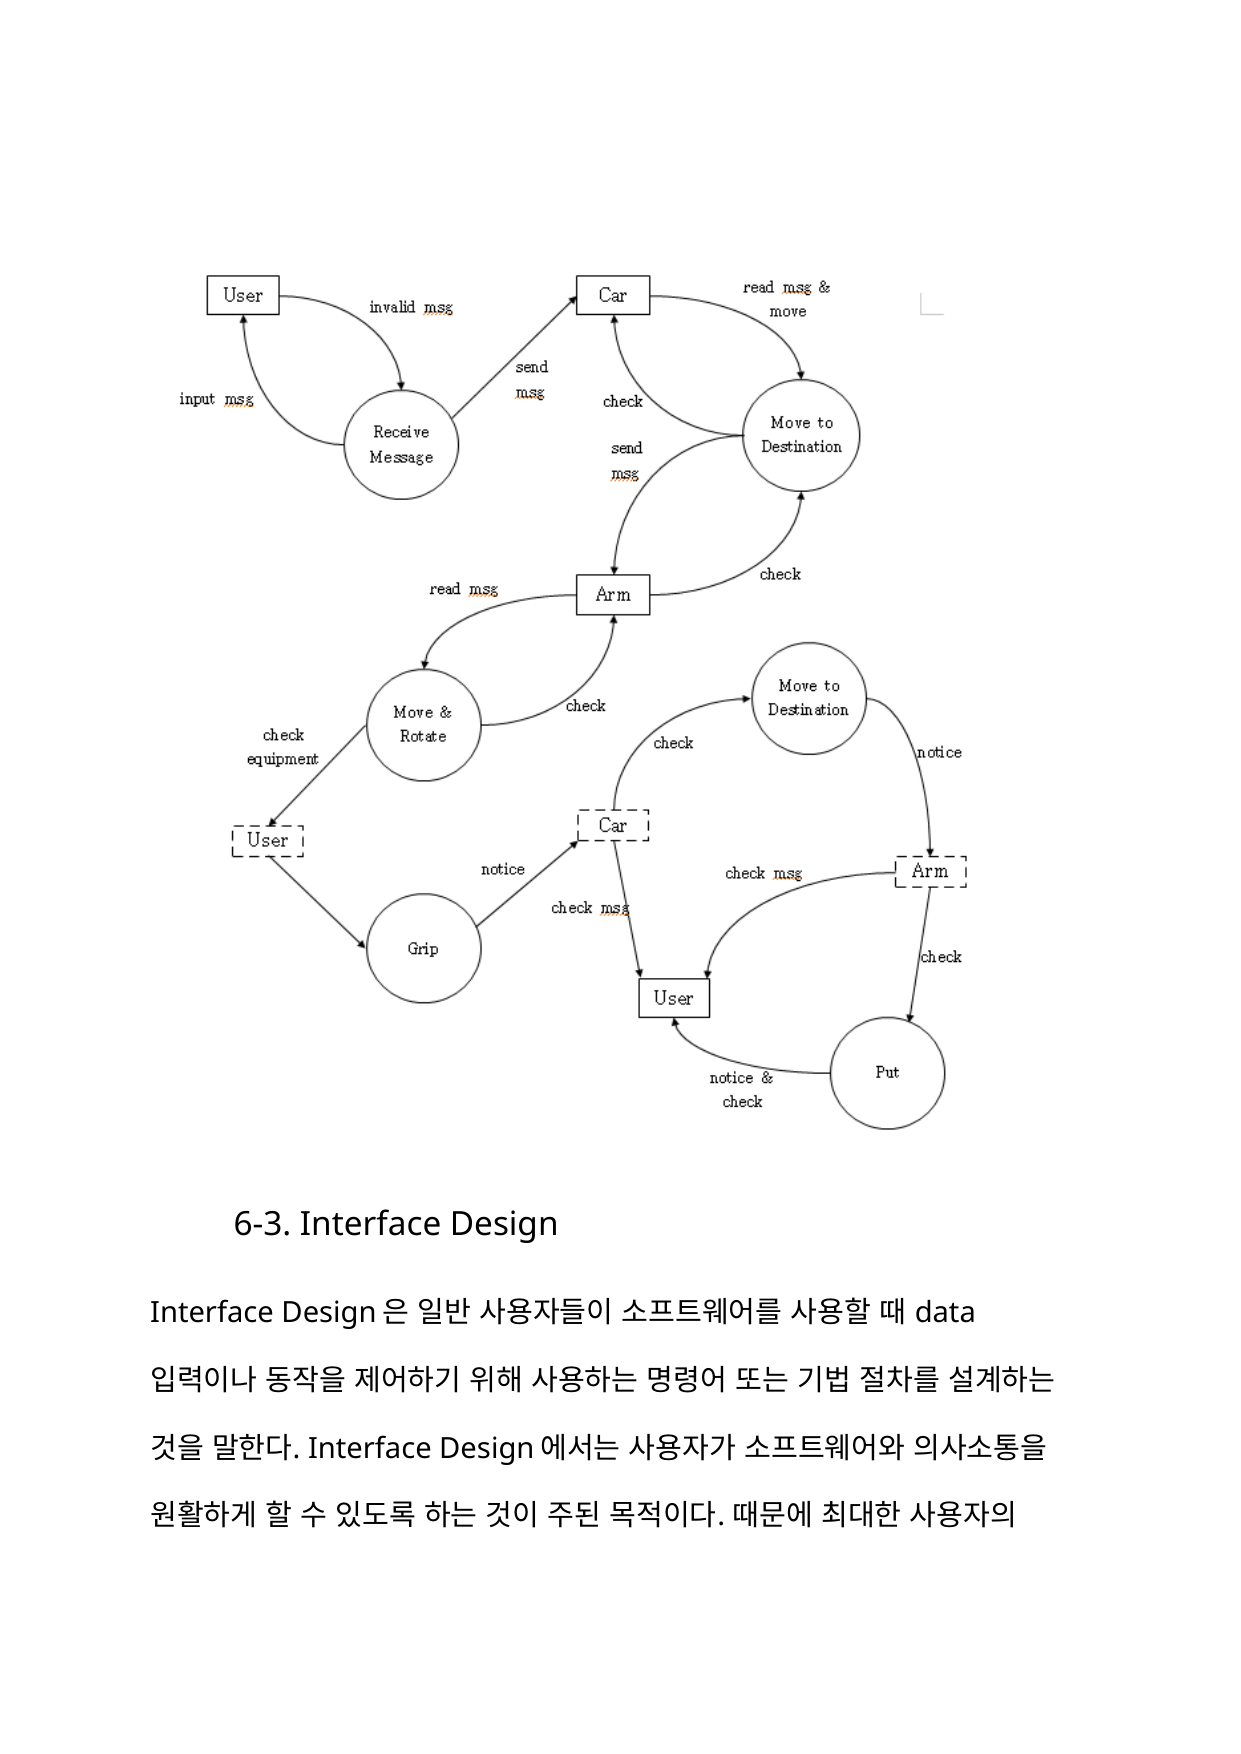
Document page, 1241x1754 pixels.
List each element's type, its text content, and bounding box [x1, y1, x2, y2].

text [150, 1289, 1090, 1534]
text 6-3. Interface Design [150, 1200, 1090, 1246]
picture [150, 247, 1005, 1167]
